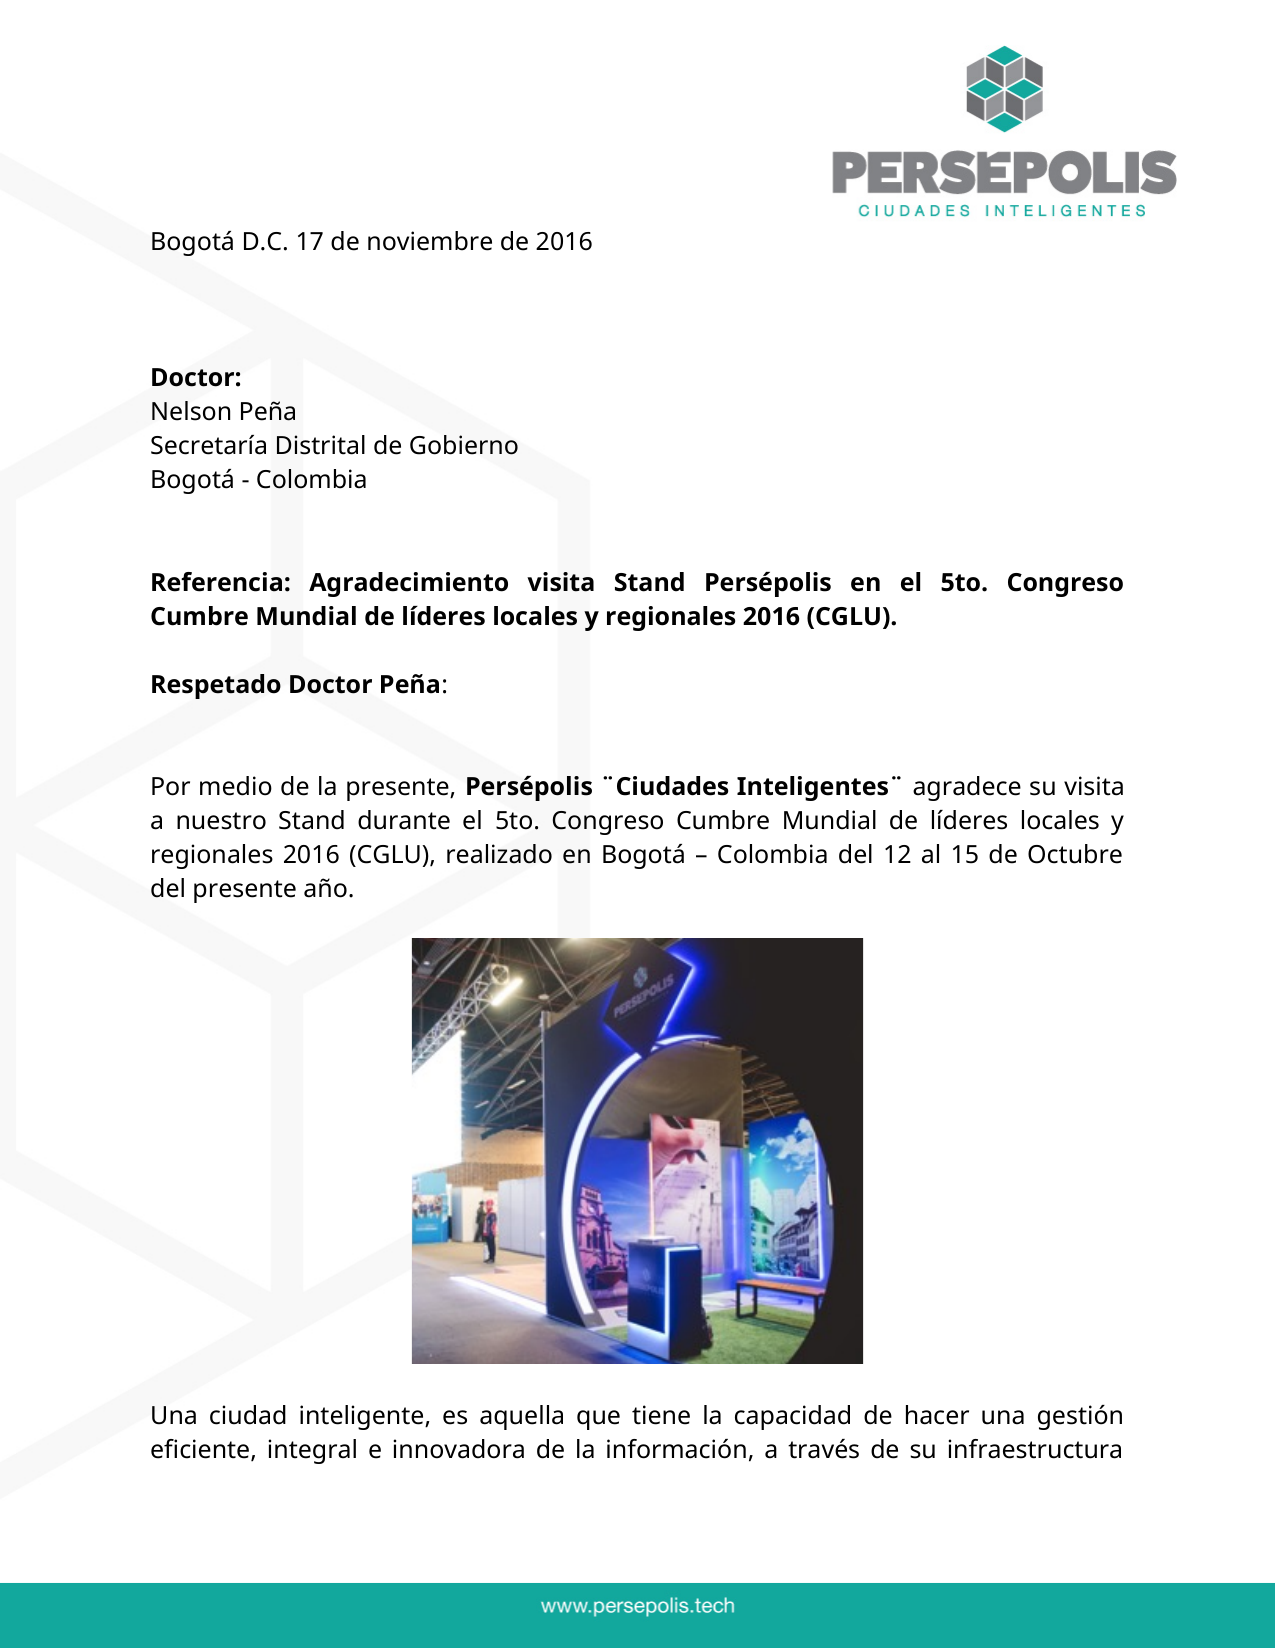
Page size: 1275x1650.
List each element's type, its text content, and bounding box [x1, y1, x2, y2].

text Secretaría Distrital de Gobierno [150, 428, 1125, 462]
text Doctor: [150, 360, 1125, 394]
text Nelson Peña [150, 394, 1125, 428]
text Por medio de la presente, Persépolis ¨Ciudades Inteligentes¨ agradece su visita a nuestro Stand durante el 5to. Congreso Cumbre Mundial de líderes locales y regionales 2016 (CGLU), realizado en Bogotá – Colombia del 12 al 15 de Octubre del presente año. [150, 769, 1125, 905]
text Bogotá D.C. 17 de noviembre de 2016 [150, 224, 1125, 258]
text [150, 1398, 1125, 1466]
text Respetado Doctor Peña: [150, 666, 1125, 701]
picture [0, 0, 1275, 1648]
text Bogotá - Colombia [150, 462, 1125, 496]
text Referencia: Agradecimiento visita Stand Persépolis en el 5to. Congreso Cumbre Mundial de líderes locales y regionales 2016 (CGLU). [150, 564, 1125, 632]
